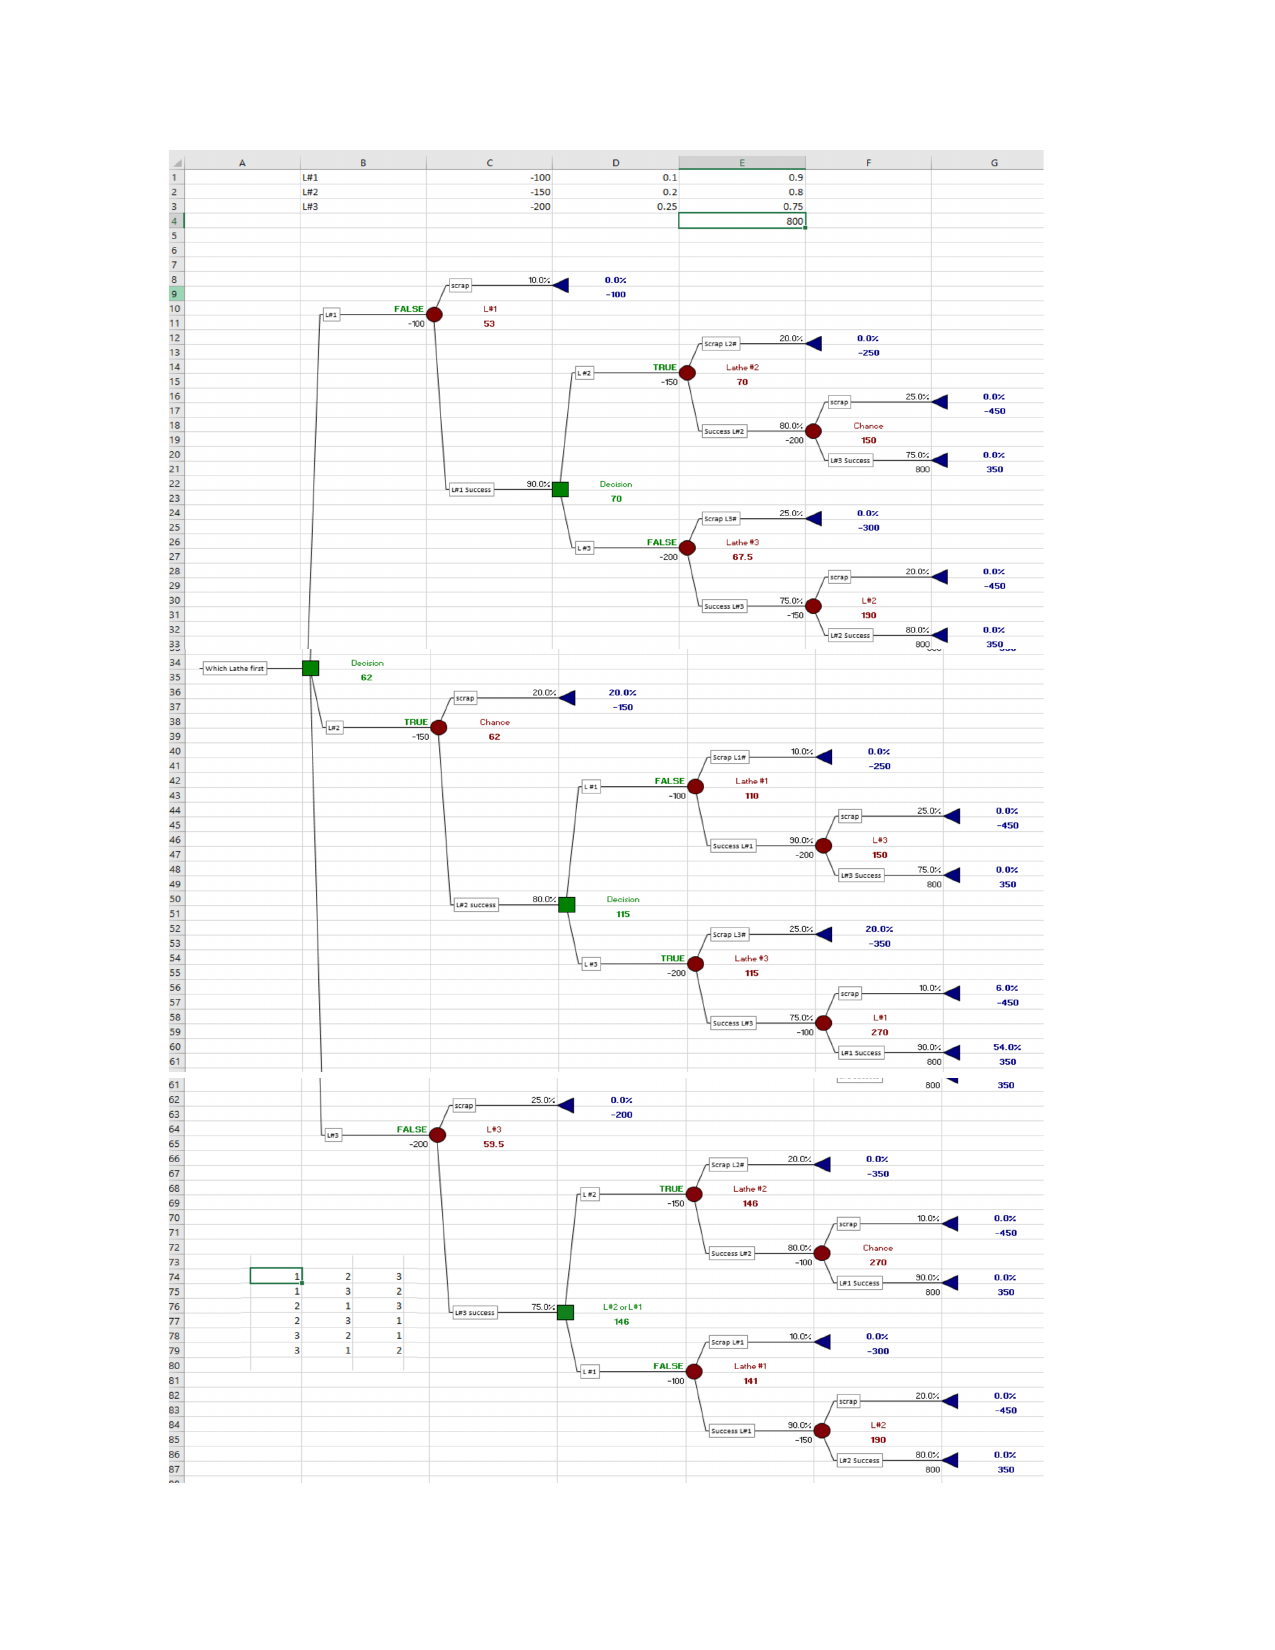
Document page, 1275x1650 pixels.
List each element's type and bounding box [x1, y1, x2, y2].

picture [168, 150, 1044, 1072]
picture [168, 1078, 1044, 1483]
